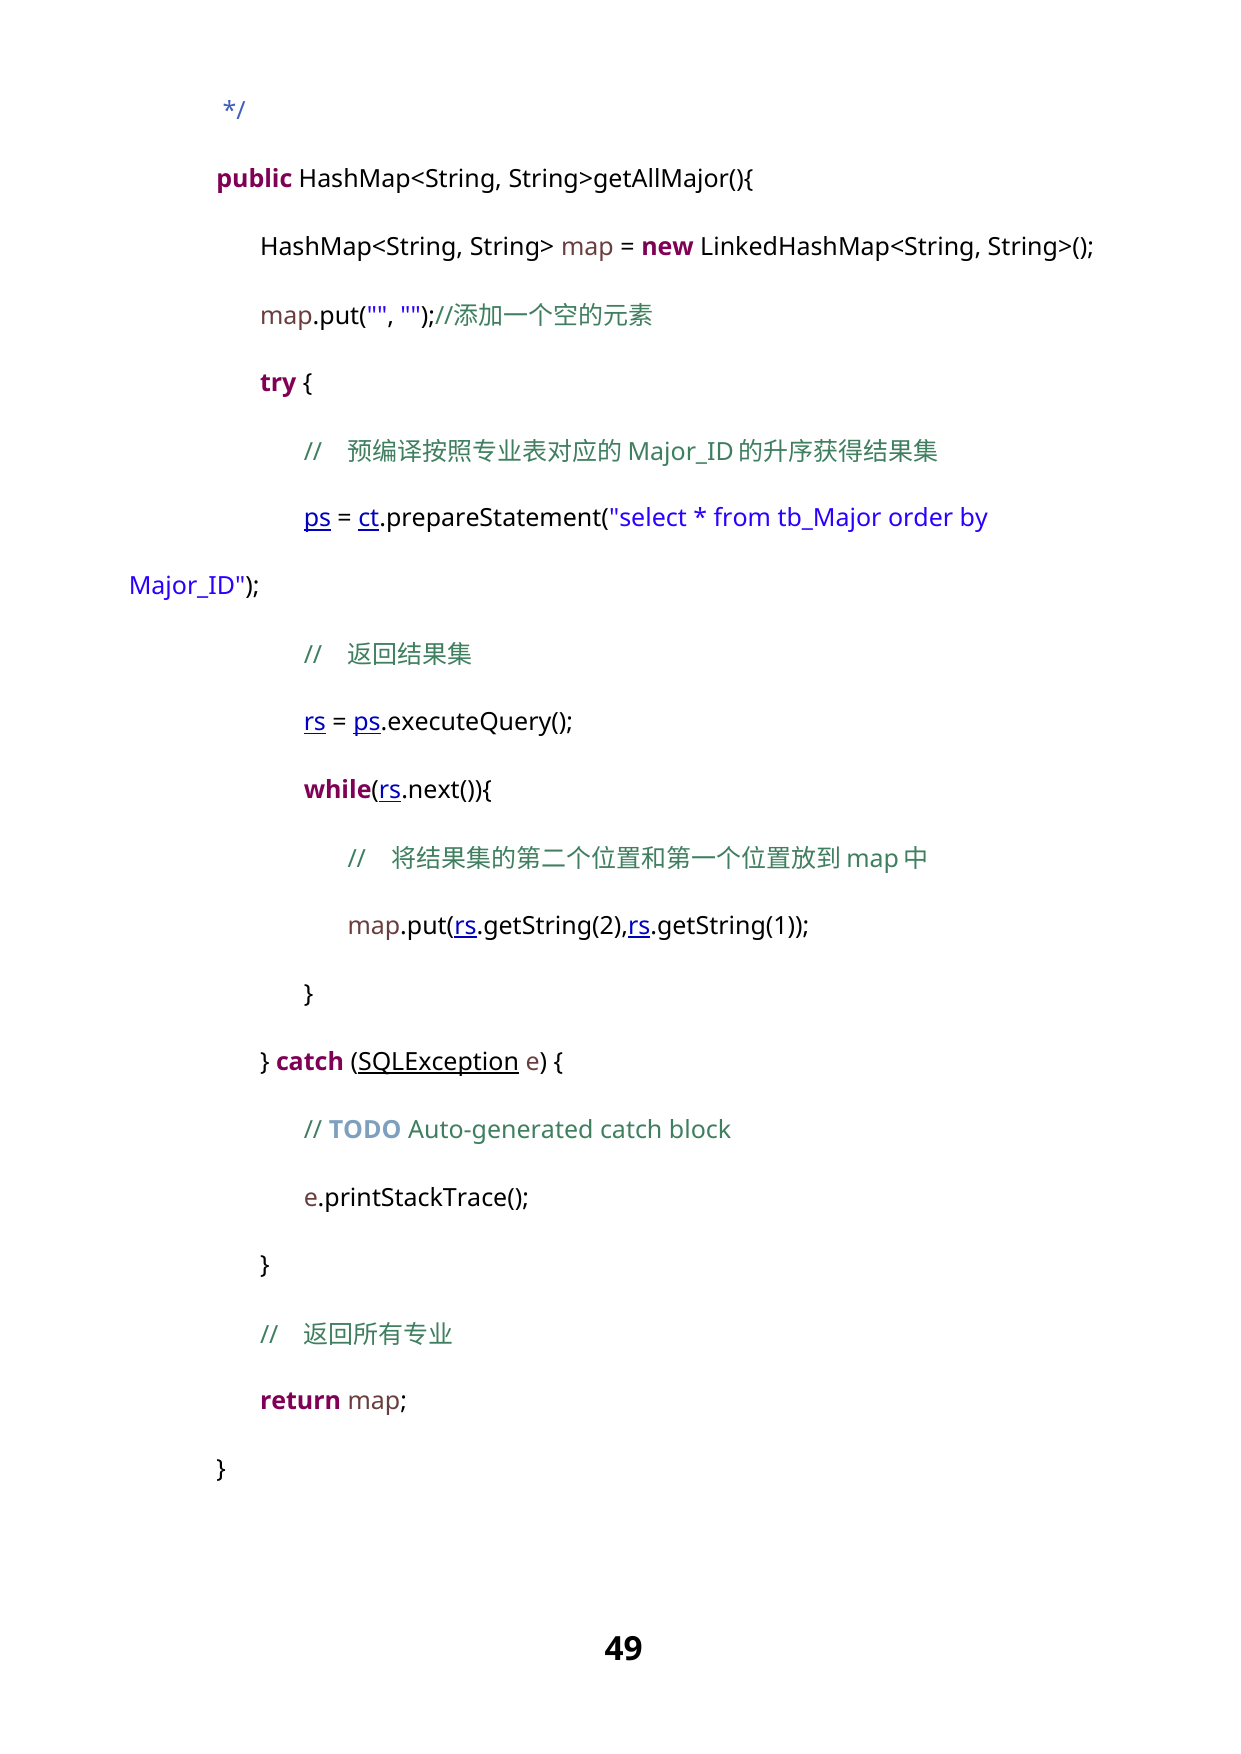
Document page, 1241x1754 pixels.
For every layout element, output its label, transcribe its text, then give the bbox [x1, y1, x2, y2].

text ps = ct.prepareStatement("select * from tb_Major order by Major_ID"); [128, 483, 1118, 619]
text */ [128, 76, 1118, 144]
text } [128, 1434, 1118, 1502]
text // 预编译按照专业表对应的Major_ID的升序获得结果集 [128, 415, 1118, 483]
text return map; [128, 1366, 1118, 1434]
text while(rs.next()){ [128, 755, 1118, 823]
text map.put(rs.getString(2),rs.getString(1)); [128, 891, 1118, 959]
text e.printStackTrace(); [128, 1162, 1118, 1230]
text rs = ps.executeQuery(); [128, 687, 1118, 755]
text // 返回所有专业 [128, 1298, 1118, 1366]
text } [128, 959, 1118, 1027]
text map.put("", "");//添加一个空的元素 [128, 279, 1118, 347]
text } [128, 1230, 1118, 1298]
text } catch (SQLException e) { [128, 1027, 1118, 1094]
text // TODO Auto-generated catch block [128, 1094, 1118, 1162]
text // 返回结果集 [128, 619, 1118, 687]
text HashMap<String, String> map = new LinkedHashMap<String, String>(); [128, 212, 1118, 279]
text try { [128, 347, 1118, 415]
text // 将结果集的第二个位置和第一个位置放到map中 [128, 823, 1118, 891]
text public HashMap<String, String>getAllMajor(){ [128, 144, 1118, 212]
